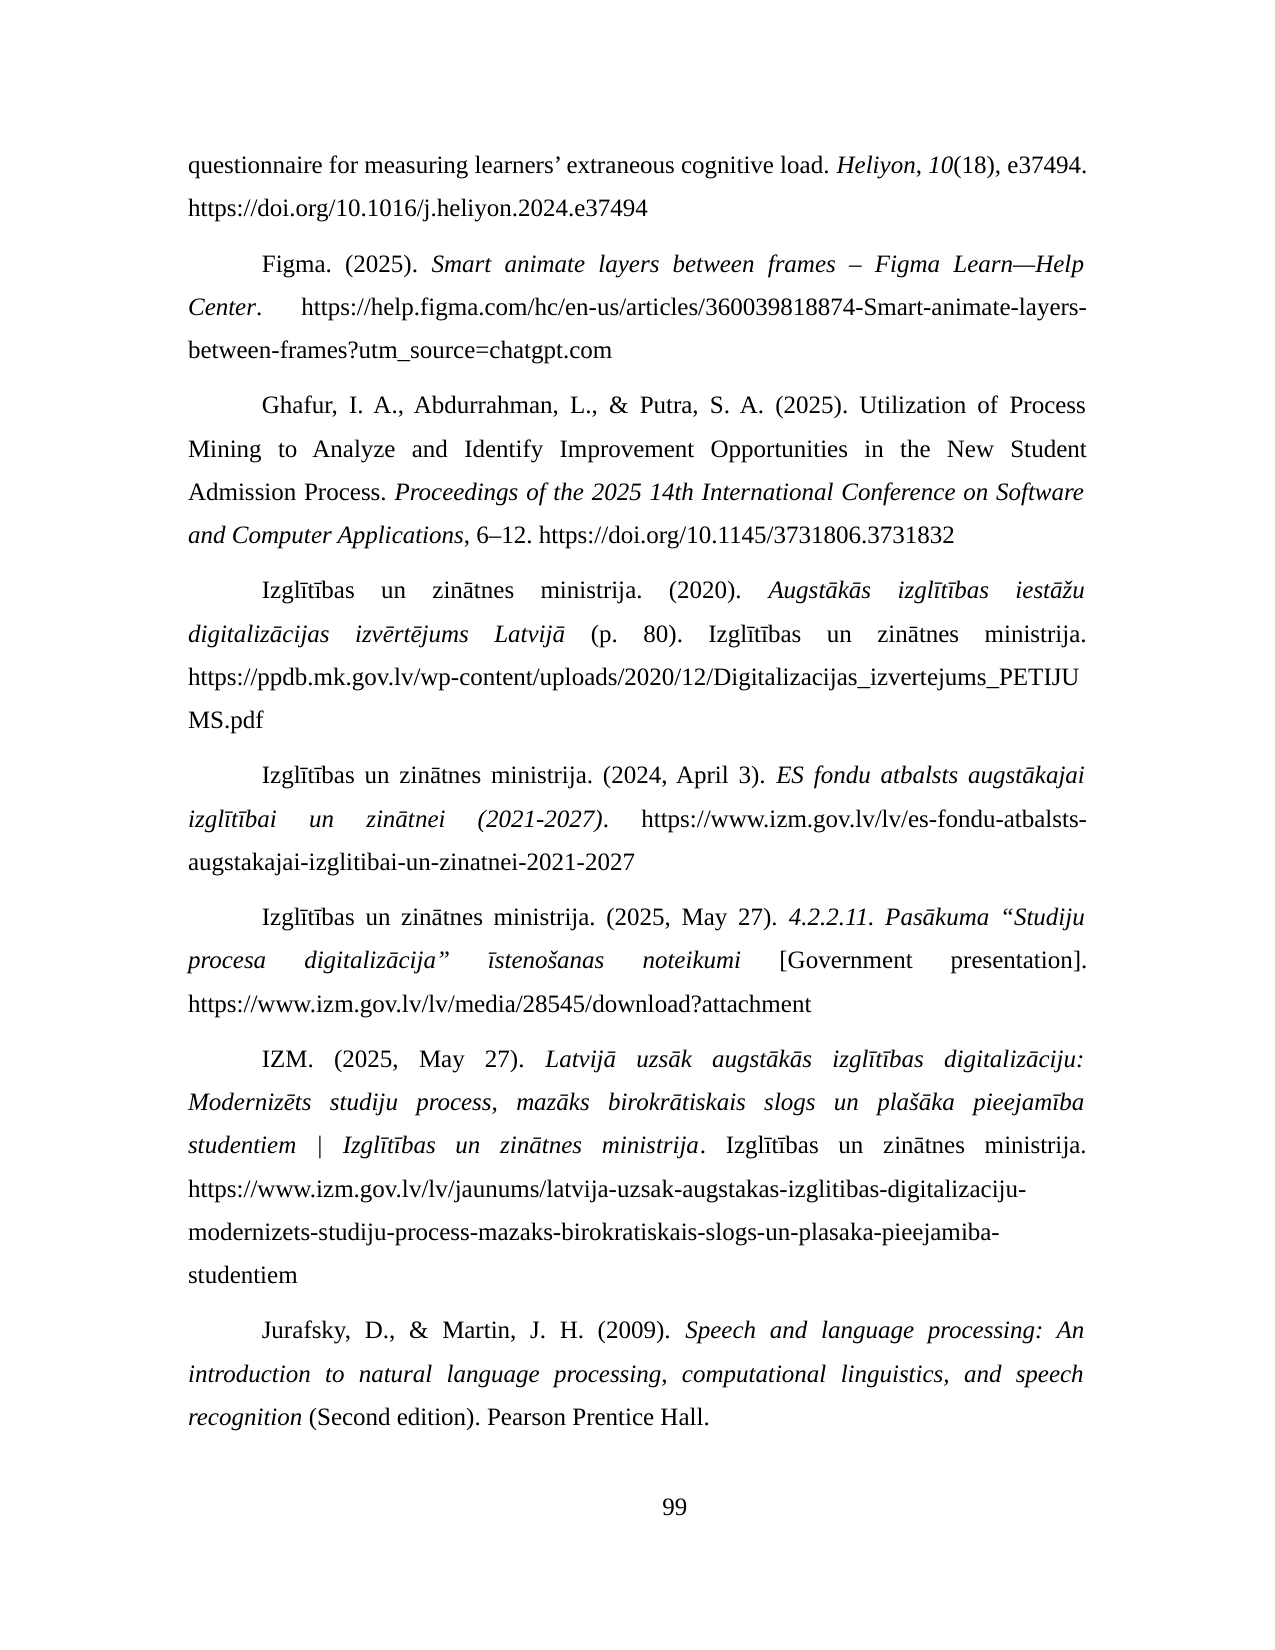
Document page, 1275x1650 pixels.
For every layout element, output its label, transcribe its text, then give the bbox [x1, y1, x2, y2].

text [188, 150, 1087, 222]
text Ghafur, I. A., Abdurrahman, L., & Putra, S. A. (2025). Utilization of Process Mining to Analyze and Identify Improvement Opportunities in the New Student Admission Process. Proceedings of the 2025 14th International Conference on Software and Computer Applications, 6–12. https://doi.org/10.1145/3731806.3731832 [188, 391, 1087, 549]
text Izglītības un zinātnes ministrija. (2024, April 3). ES fondu atbalsts augstākajai izglītībai un zinātnei (2021-2027). https://www.izm.gov.lv/lv/es-fondu-atbalsts-augstakajai-izglitibai-un-zinatnei-2021-2027 [188, 761, 1087, 876]
text Figma. (2025). Smart animate layers between frames – Figma Learn—Help Center. https://help.figma.com/hc/en-us/articles/360039818874-Smart-animate-layers-between-frames?utm_source=chatgpt.com [188, 249, 1087, 364]
text Jurafsky, D., & Martin, J. H. (2009). Speech and language processing: An introduction to natural language processing, computational linguistics, and speech recognition (Second edition). Pearson Prentice Hall. [188, 1316, 1087, 1431]
text Izglītības un zinātnes ministrija. (2020). Augstākās izglītības iestāžu digitalizācijas izvērtējums Latvijā (p. 80). Izglītības un zinātnes ministrija. https://ppdb.mk.gov.lv/wp-content/uploads/2020/12/Digitalizacijas_izvertejums_PETIJUMS.pdf [188, 576, 1087, 734]
text IZM. (2025, May 27). Latvijā uzsāk augstākās izglītības digitalizāciju: Modernizēts studiju process, mazāks birokrātiskais slogs un plašāka pieejamība studentiem | Izglītības un zinātnes ministrija. Izglītības un zinātnes ministrija. https://www.izm.gov.lv/lv/jaunums/latvija-uzsak-augstakas-izglitibas-digitalizaciju-modernizets-studiju-process-mazaks-birokratiskais-slogs-un-plasaka-pieejamiba-studentiem [188, 1044, 1087, 1289]
text Izglītības un zinātnes ministrija. (2025, May 27). 4.2.2.11. Pasākuma “Studiju procesa digitalizācija” īstenošanas noteikumi [Government presentation]. https://www.izm.gov.lv/lv/media/28545/download?attachment [188, 902, 1087, 1017]
